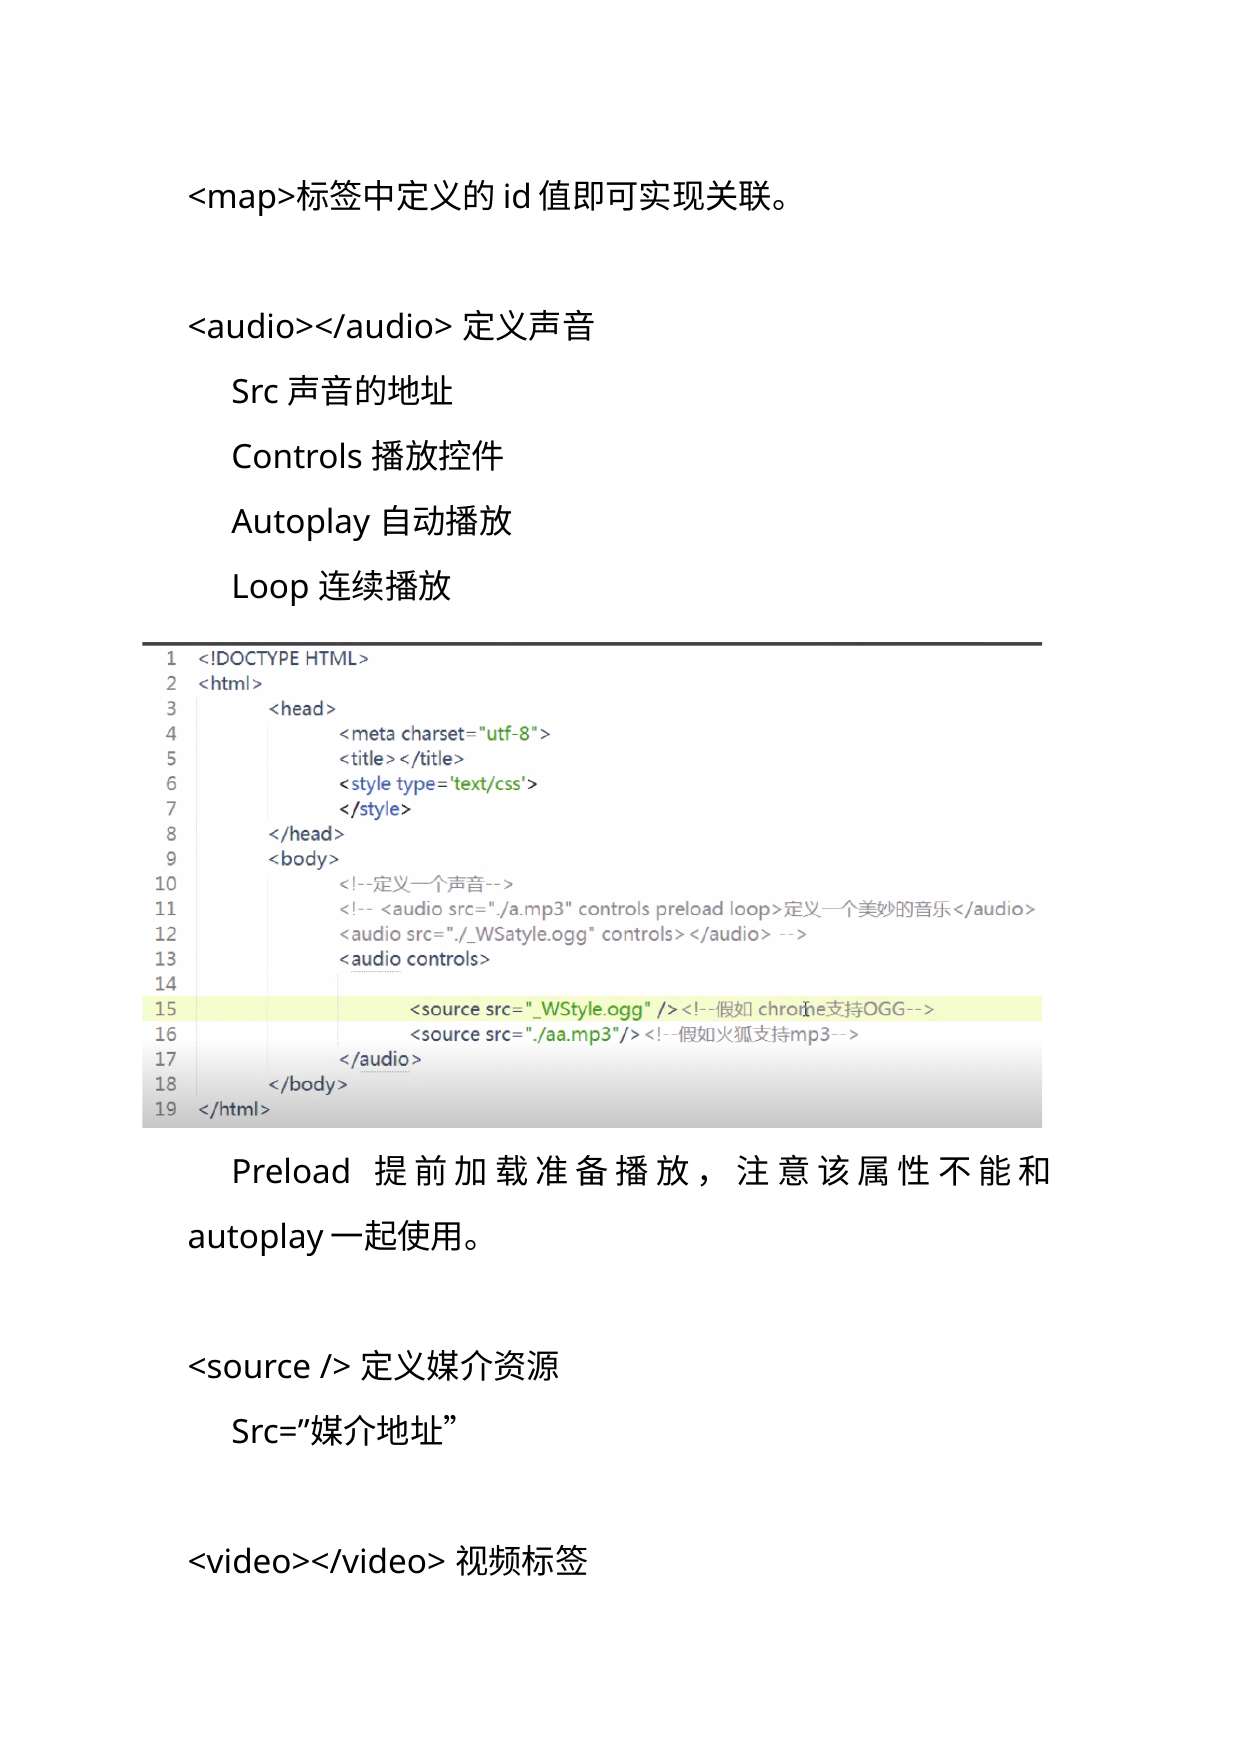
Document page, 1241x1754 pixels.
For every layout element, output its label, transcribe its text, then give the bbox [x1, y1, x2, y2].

text Src=”媒介地址” [187, 1397, 1053, 1462]
text Src 声音的地址 [187, 357, 1053, 422]
text <audio></audio> 定义声音 [187, 292, 1053, 357]
text <source /> 定义媒介资源 [187, 1332, 1053, 1397]
text Autoplay 自动播放 [187, 487, 1053, 552]
text <video></video> 视频标签 [187, 1527, 1053, 1592]
text Loop 连续播放 [187, 552, 1053, 617]
text Controls 播放控件 [187, 422, 1053, 487]
text 注意：<img>标签中定义usemap属性，属性值为#后面跟<map>标签中定义的id值即可实现关联。 [187, 162, 1053, 227]
picture [142, 642, 1043, 1128]
